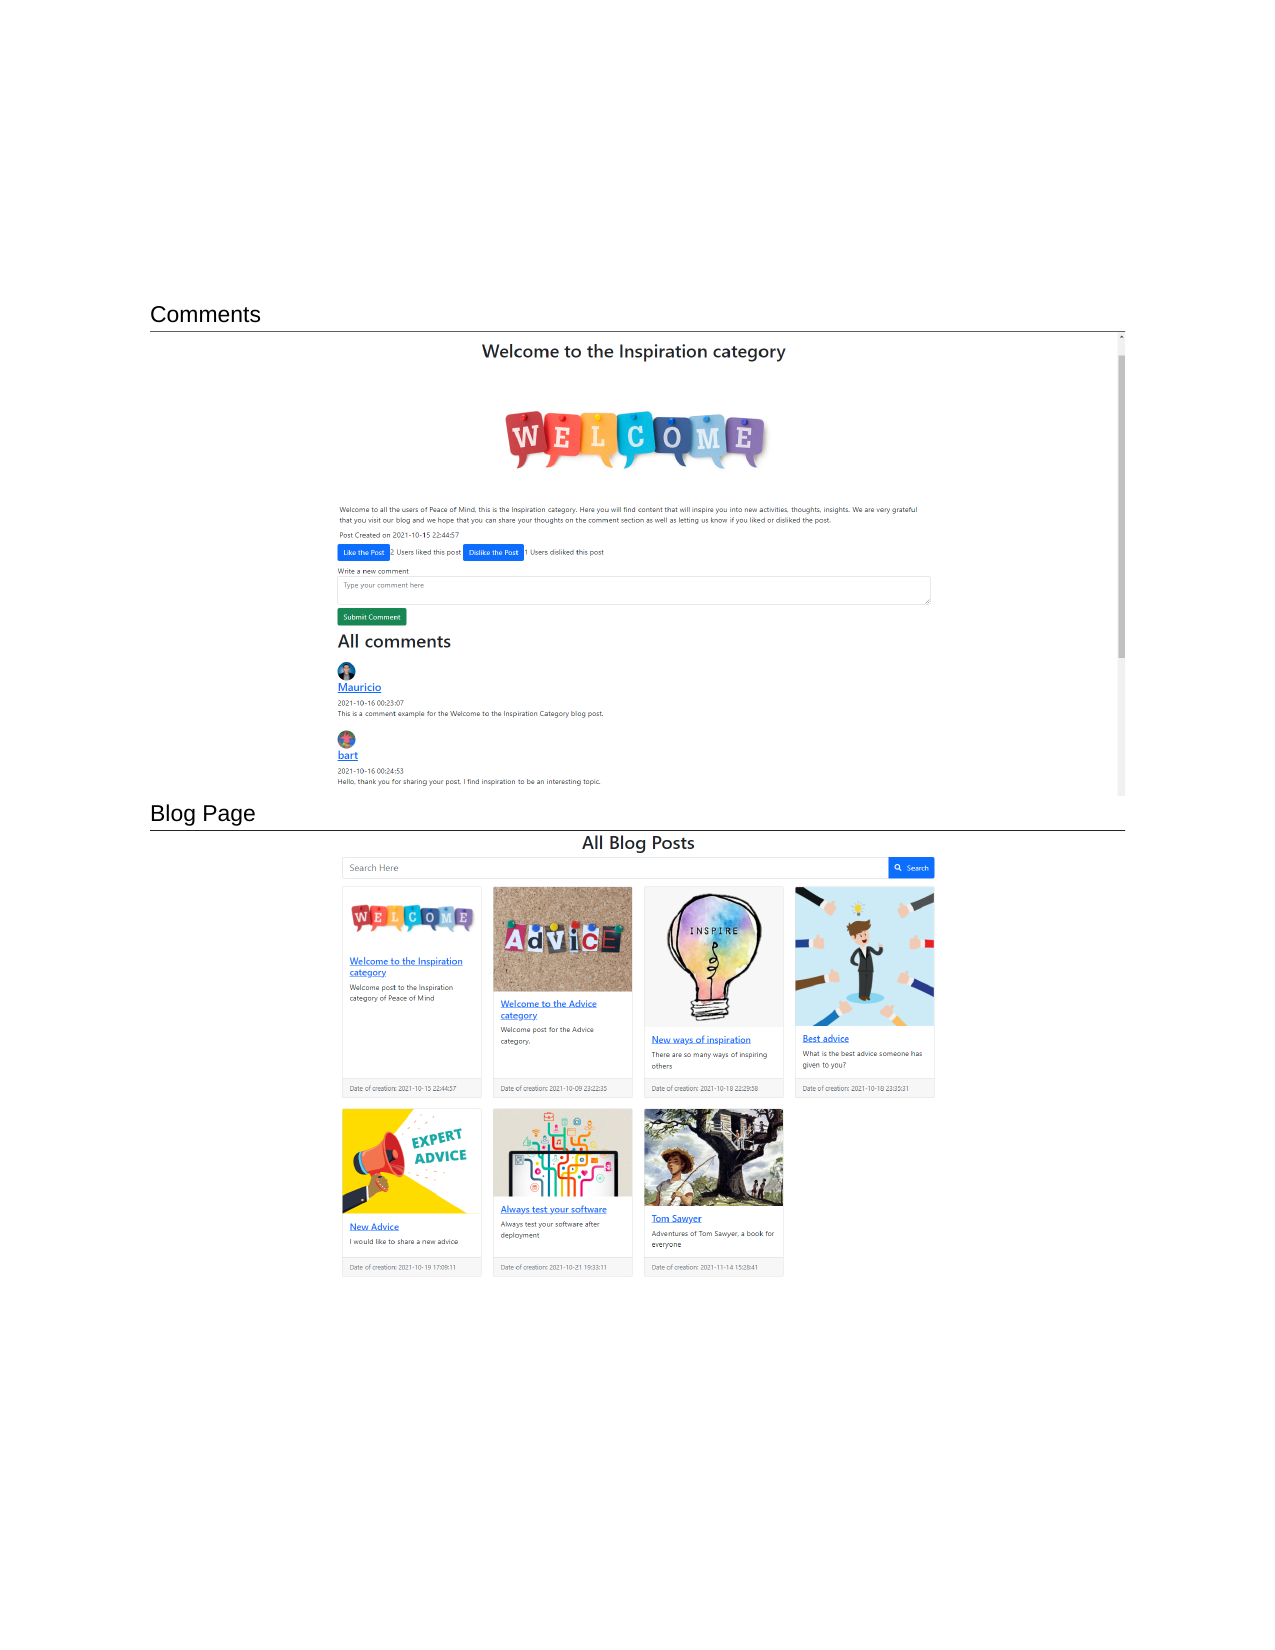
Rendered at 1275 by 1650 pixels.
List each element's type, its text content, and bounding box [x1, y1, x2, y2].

picture [150, 331, 1125, 796]
picture [150, 830, 1125, 1299]
text Comments [150, 301, 1125, 327]
text Blog Page [150, 800, 1125, 826]
